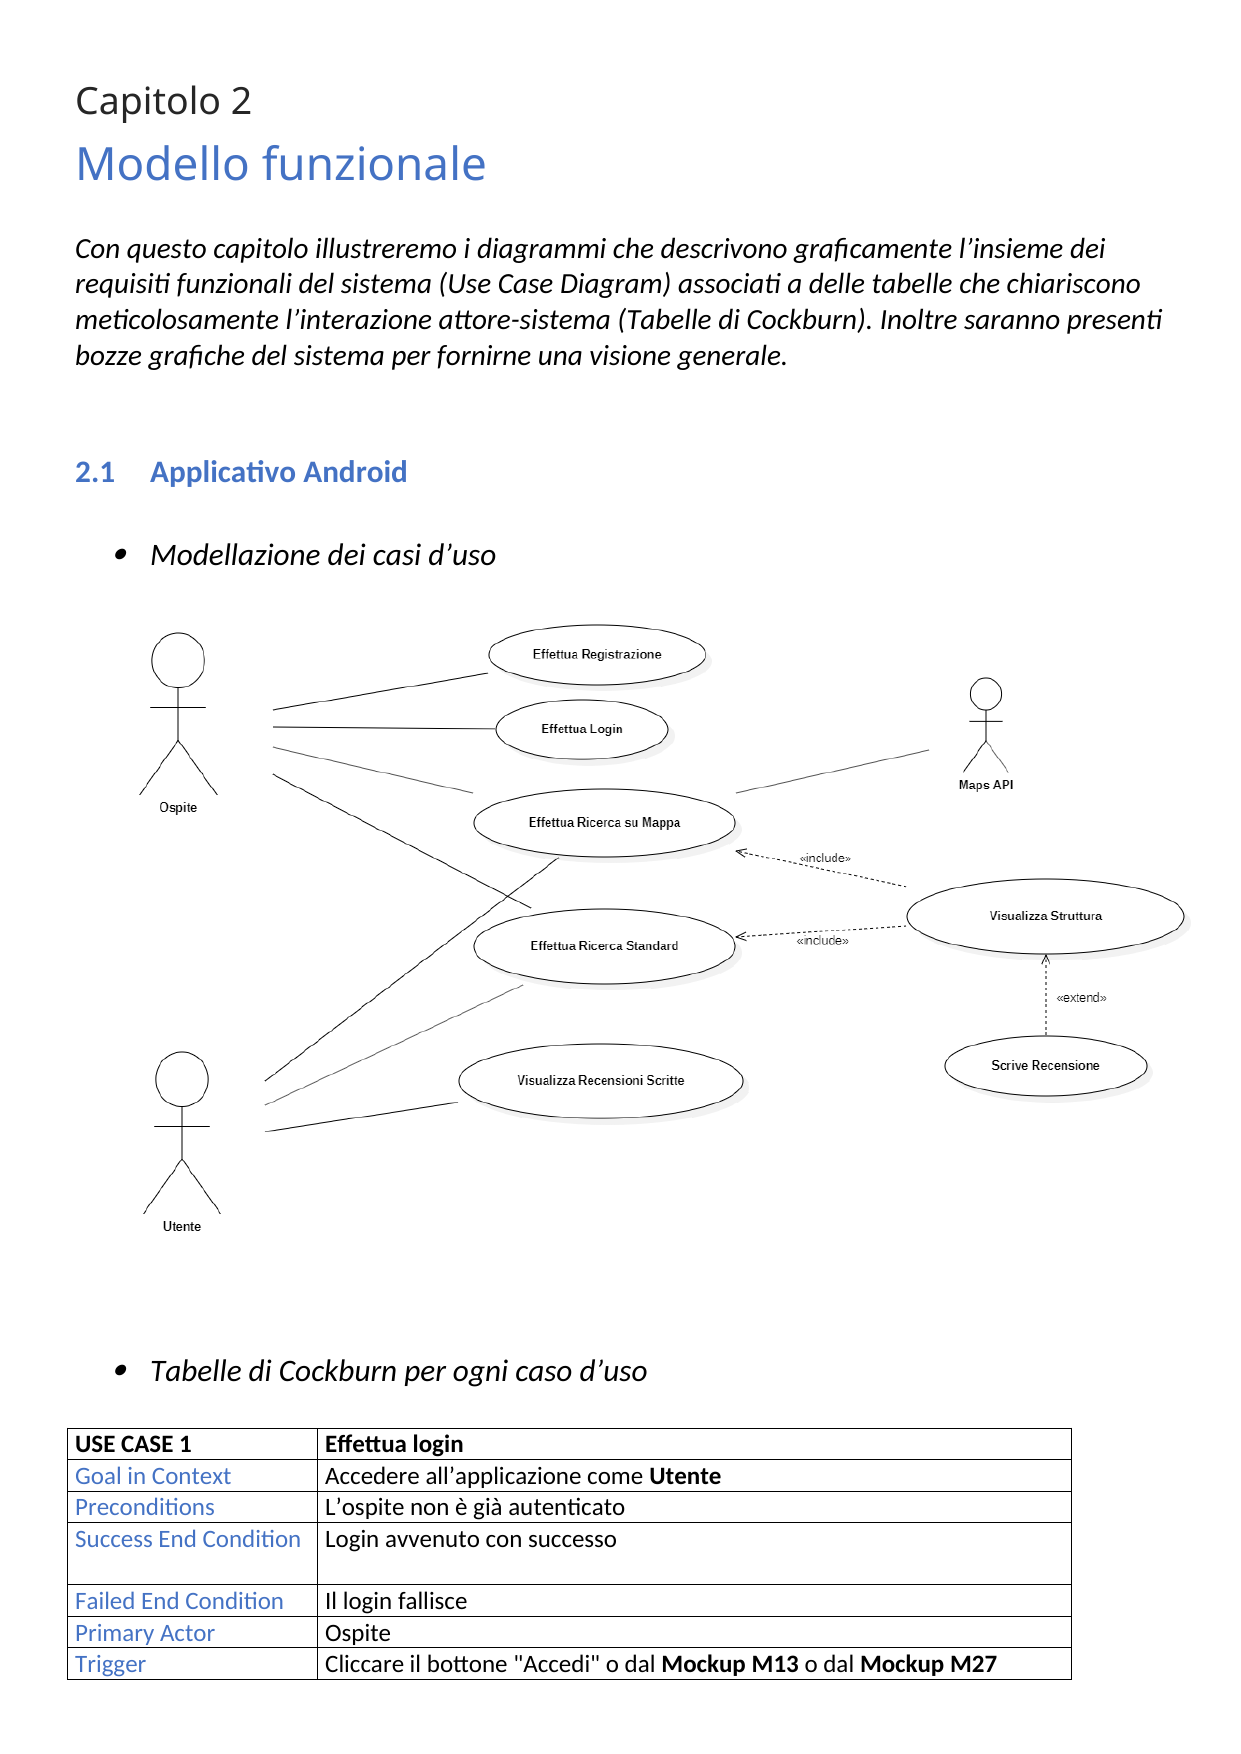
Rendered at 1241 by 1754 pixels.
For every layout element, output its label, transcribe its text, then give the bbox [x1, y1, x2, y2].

table_cell Il login fallisce [318, 1585, 1071, 1616]
table_cell Login avvenuto con successo [318, 1523, 1071, 1584]
table_cell Failed End Condition [68, 1585, 317, 1616]
table_cell Goal in Context [68, 1460, 317, 1491]
table_cell Cliccare il bottone "Accedi" o dal Mockup M13 o dal Mockup M27 [318, 1648, 1071, 1679]
text Capitolo 2 [75, 74, 1165, 125]
list Applicativo Android [75, 449, 1165, 491]
picture [75, 615, 1221, 1275]
table_cell Accedere all’applicazione come Utente [318, 1460, 1071, 1491]
table_header USE CASE 1 [68, 1429, 317, 1459]
table_cell Trigger [68, 1648, 317, 1679]
table_cell Preconditions [68, 1492, 317, 1522]
text Modello funzionale [75, 132, 1165, 194]
table_cell Ospite [318, 1617, 1071, 1647]
table_cell Success End Condition [68, 1523, 317, 1584]
table_cell L’ospite non è già autenticato [318, 1492, 1071, 1522]
table_cell Primary Actor [68, 1617, 317, 1647]
text Con questo capitolo illustreremo i diagrammi che descrivono graficamente l’insieme dei requisiti funzionali del sistema (Use Case Diagram) associati a delle tabelle che chiariscono meticolosamente l’interazione attore-sistema (Tabelle di Cockburn). Inoltre saranno presenti bozze grafiche del sistema per fornirne una visione generale. [75, 230, 1165, 372]
list Tabelle di Cockburn per ogni caso d’uso [112, 1351, 1165, 1389]
list Modellazione dei casi d’uso [112, 532, 1165, 574]
table_header Effettua login [318, 1429, 1071, 1459]
